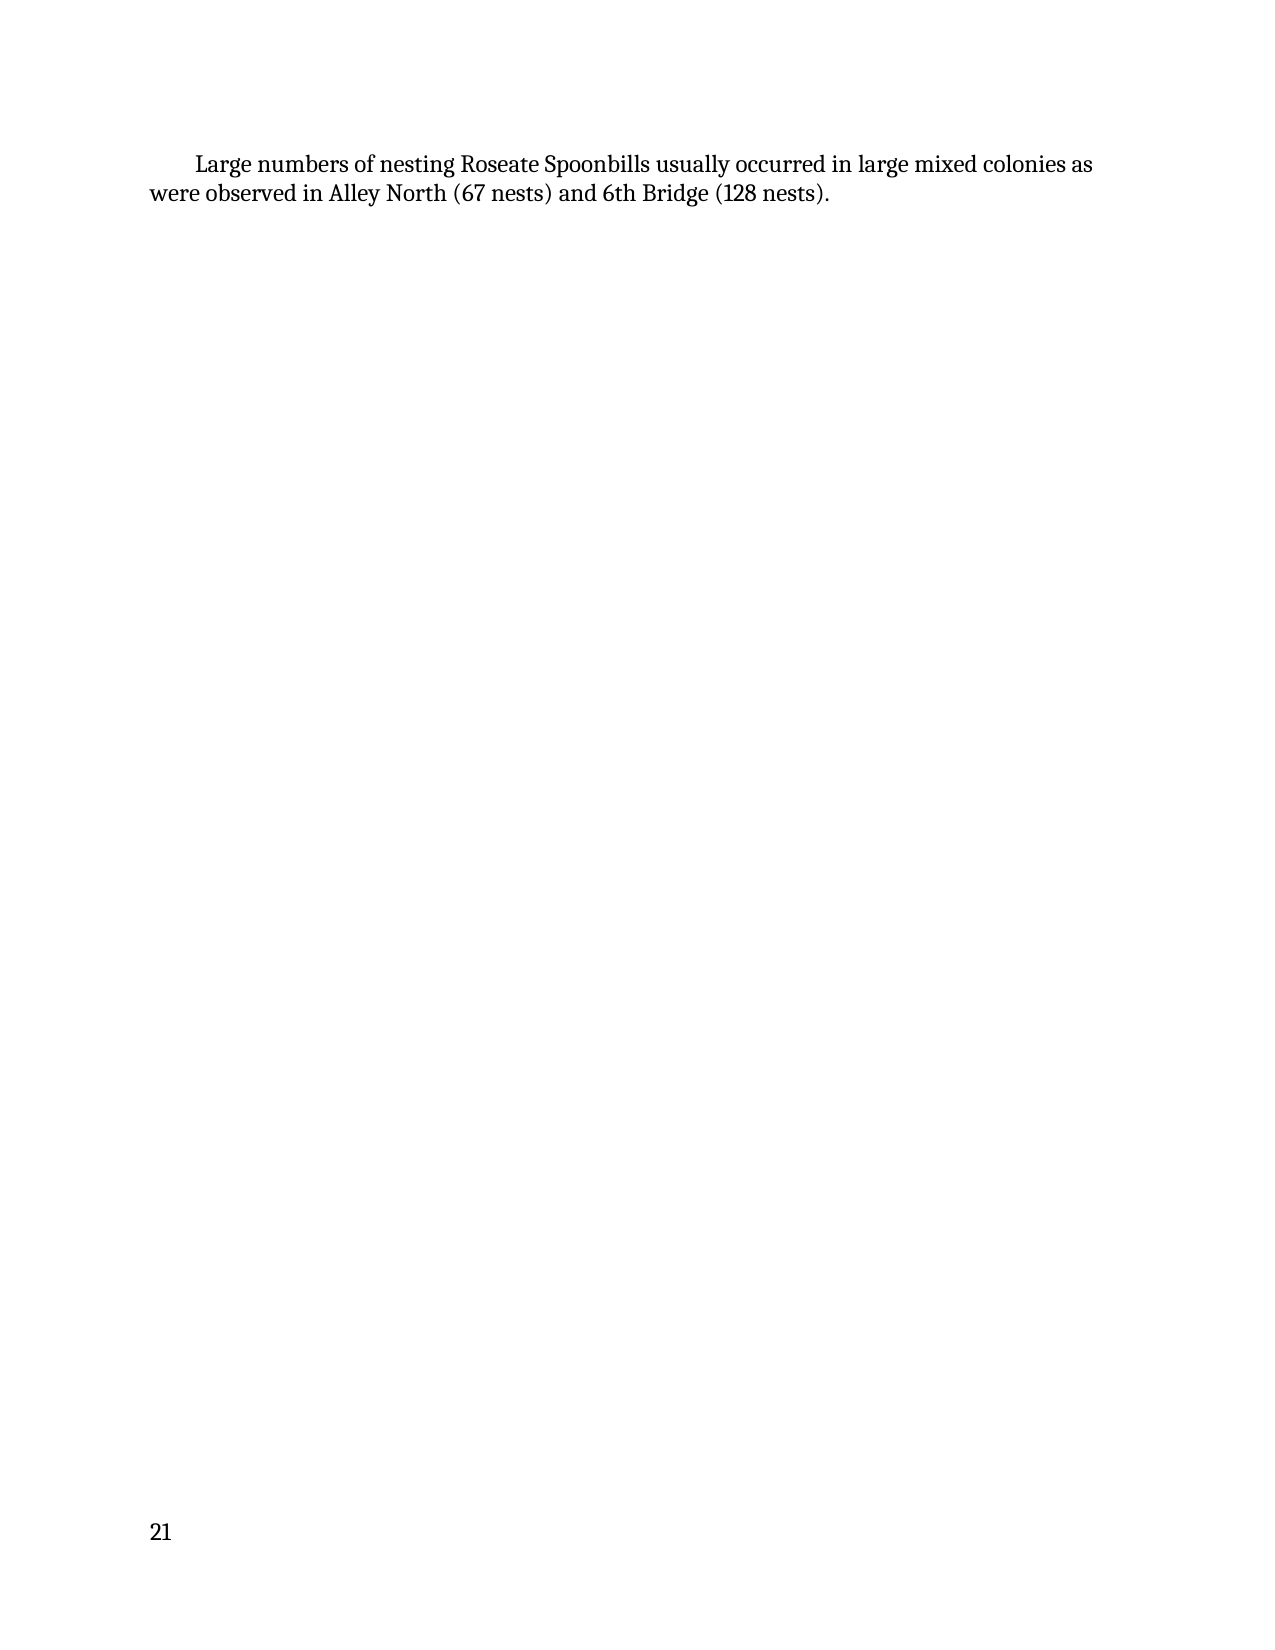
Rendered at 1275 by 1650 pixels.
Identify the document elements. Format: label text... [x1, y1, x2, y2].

text Large numbers of nesting Roseate Spoonbills usually occurred in large mixed colonies as were observed in Alley North (67 nests) and 6th Bridge (128 nests). [150, 150, 1125, 207]
